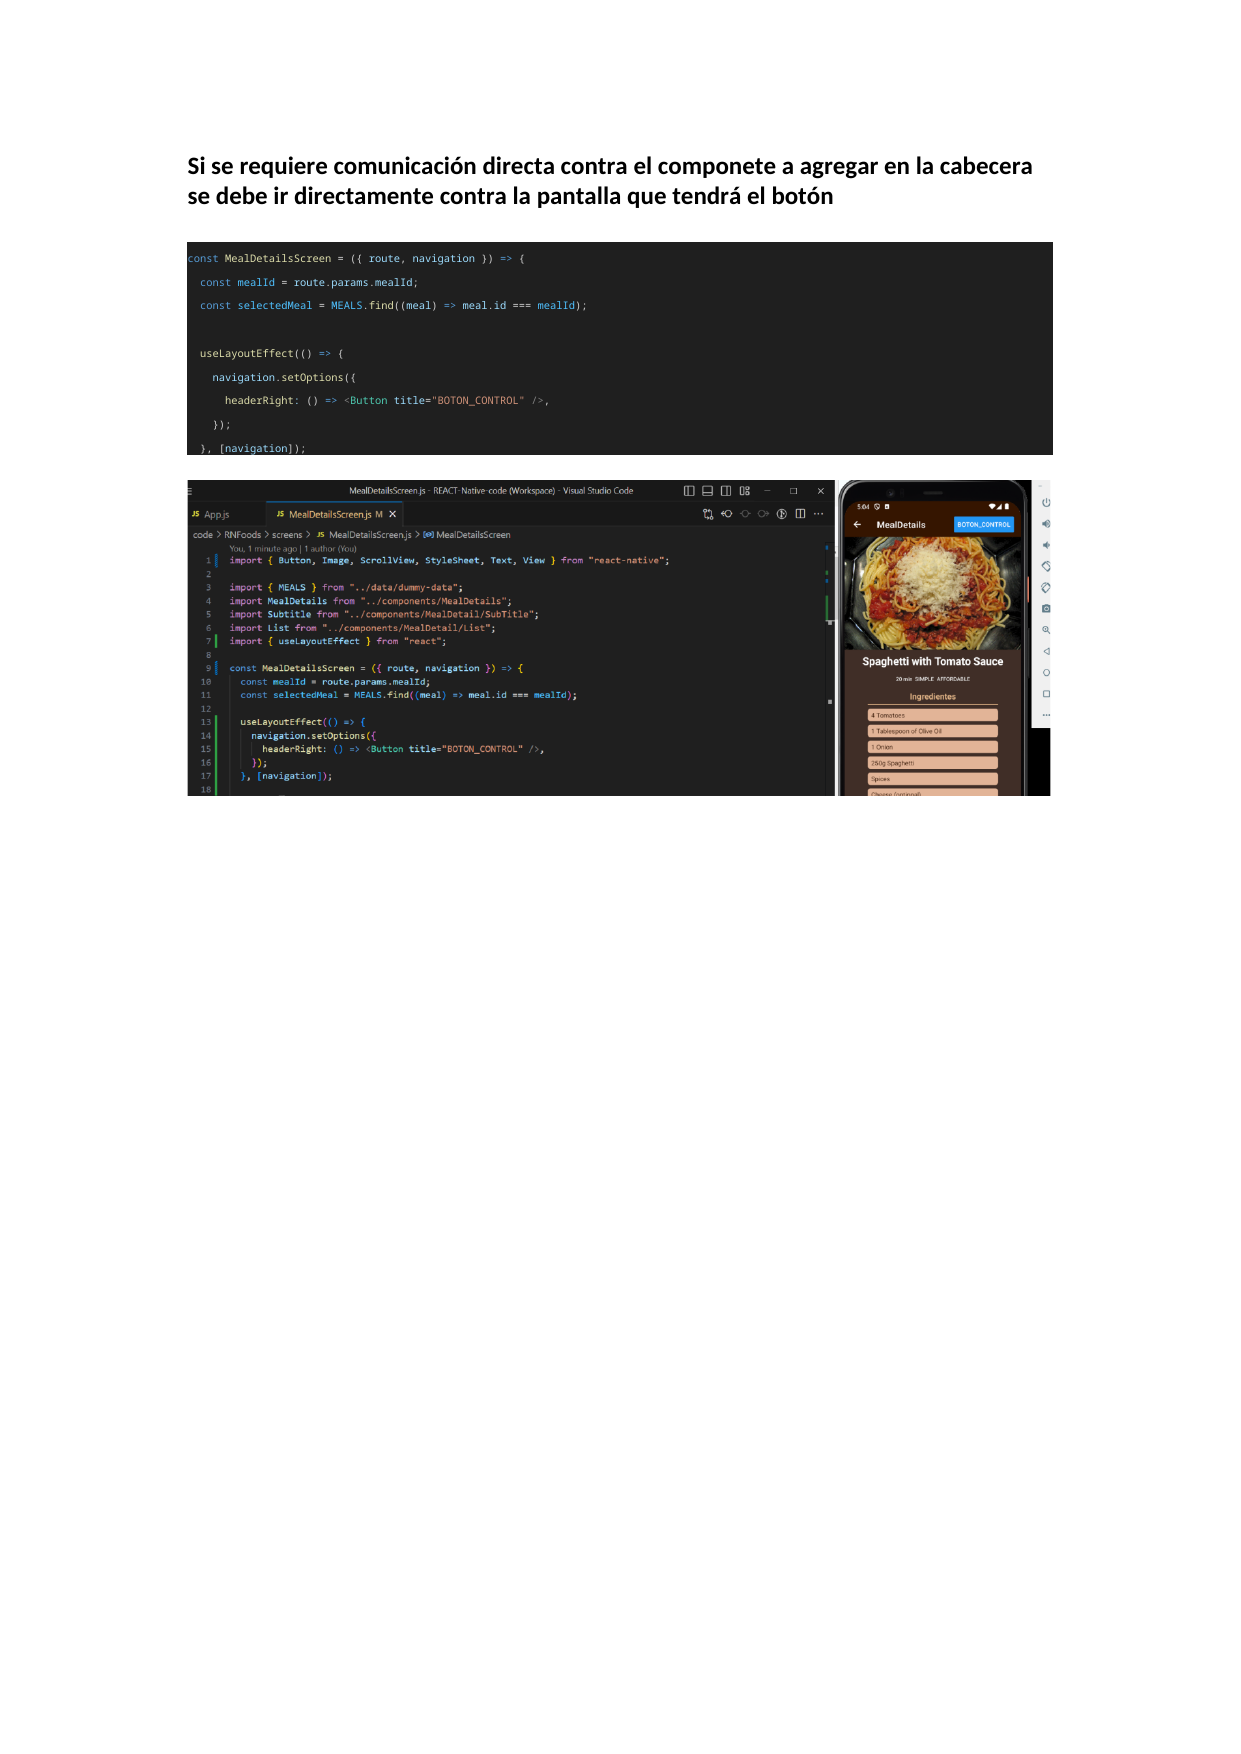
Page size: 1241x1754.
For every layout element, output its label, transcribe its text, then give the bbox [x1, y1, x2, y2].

picture [187, 480, 1051, 796]
text headerRight: () => <Button title="BOTON_CONTROL" />, [187, 384, 1053, 408]
text }); [187, 408, 1053, 432]
text Si se requiere comunicación directa contra el componete a agregar en la cabecera se debe ir directamente contra la pantalla que tendrá el botón [187, 150, 1053, 211]
text const MealDetailsScreen = ({ route, navigation }) => { [187, 242, 1053, 265]
text const selectedMeal = MEALS.find((meal) => meal.id === mealId); [187, 289, 1053, 313]
text }, [navigation]); [187, 432, 1053, 455]
text const mealId = route.params.mealId; [187, 265, 1053, 289]
text useLayoutEffect(() => { [187, 337, 1053, 360]
text navigation.setOptions({ [187, 360, 1053, 384]
